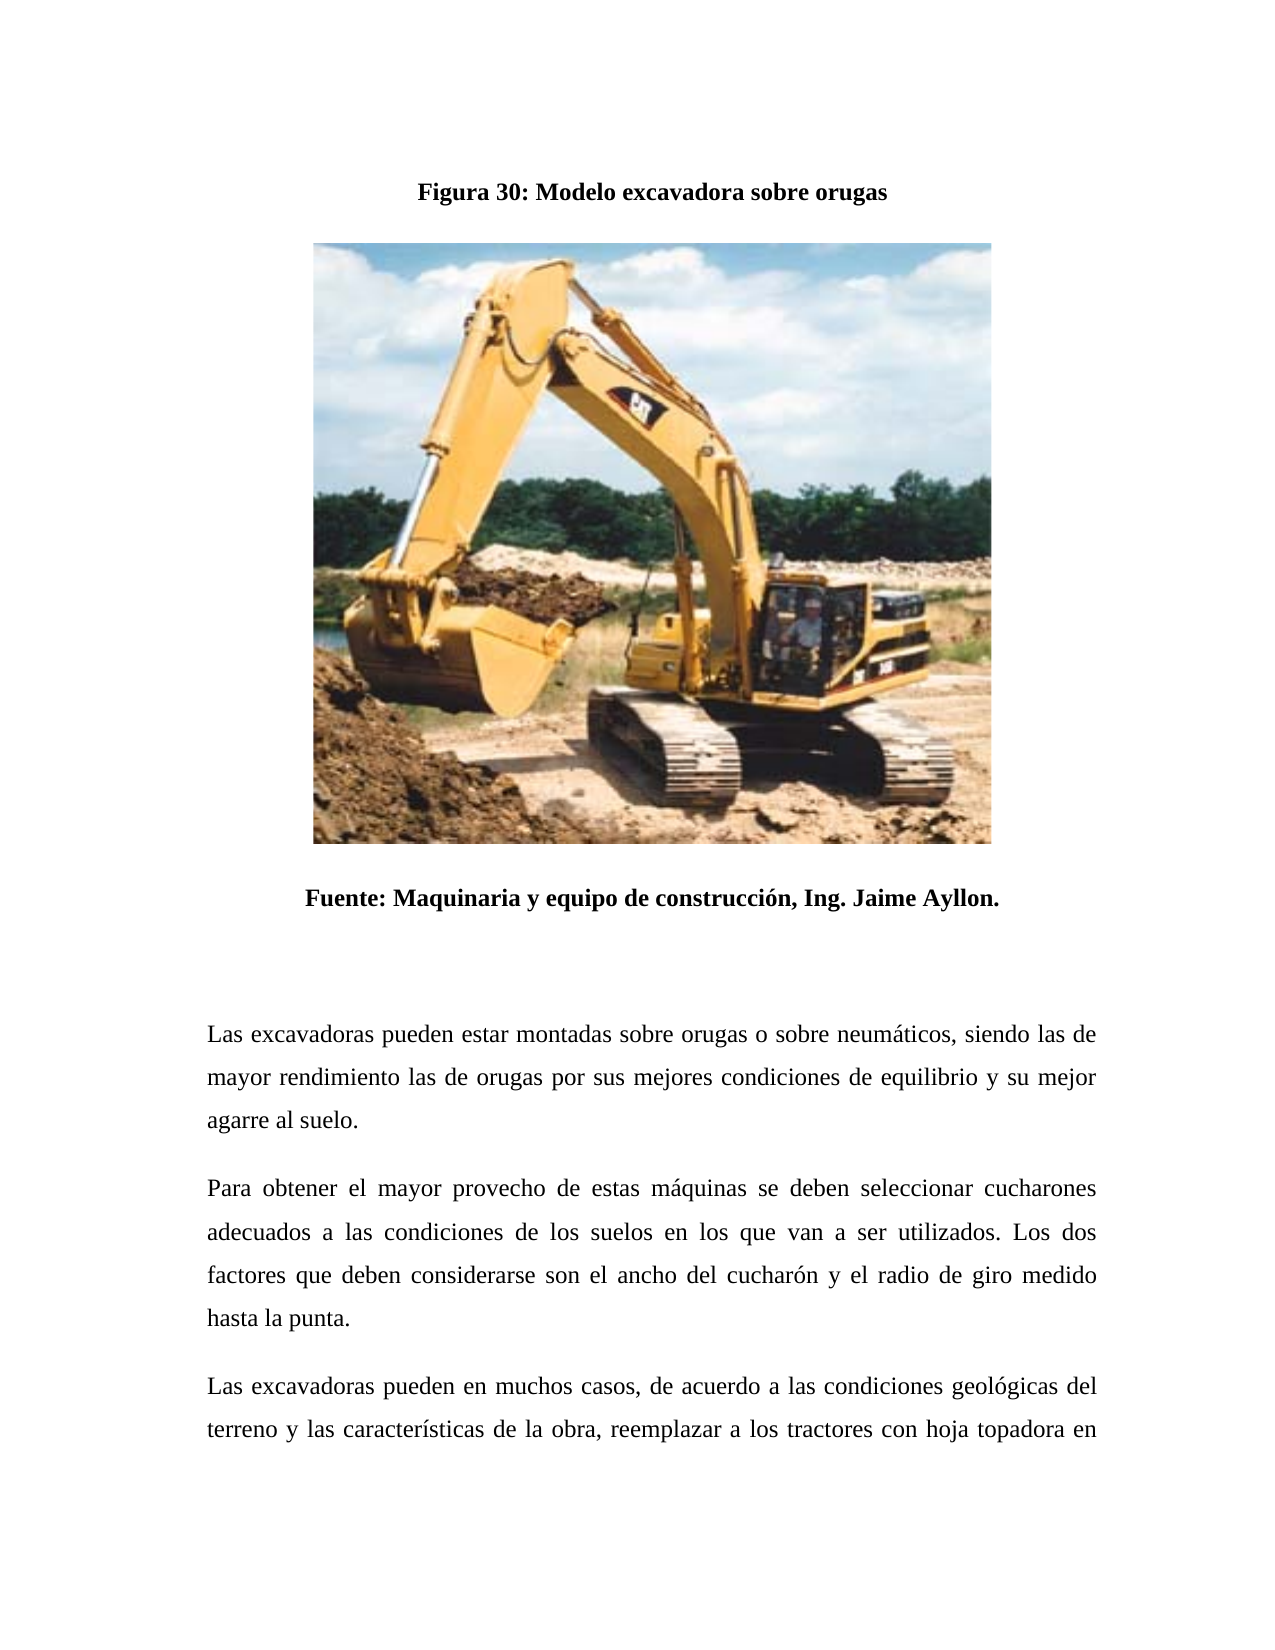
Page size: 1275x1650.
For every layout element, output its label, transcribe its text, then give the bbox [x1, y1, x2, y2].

text Fuente: Maquinaria y equipo de construcción, Ing. Jaime Ayllon. [207, 883, 1098, 912]
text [207, 1371, 1098, 1443]
text Las excavadoras pueden estar montadas sobre orugas o sobre neumáticos, siendo las de mayor rendimiento las de orugas por sus mejores condiciones de equilibrio y su mejor agarre al suelo. [207, 1019, 1098, 1134]
text Para obtener el mayor provecho de estas máquinas se deben seleccionar cucharones adecuados a las condiciones de los suelos en los que van a ser utilizados. Los dos factores que deben considerarse son el ancho del cucharón y el radio de giro medido hasta la punta. [207, 1173, 1098, 1332]
picture [313, 243, 992, 844]
text Figura 30: Modelo excavadora sobre orugas [207, 177, 1098, 206]
